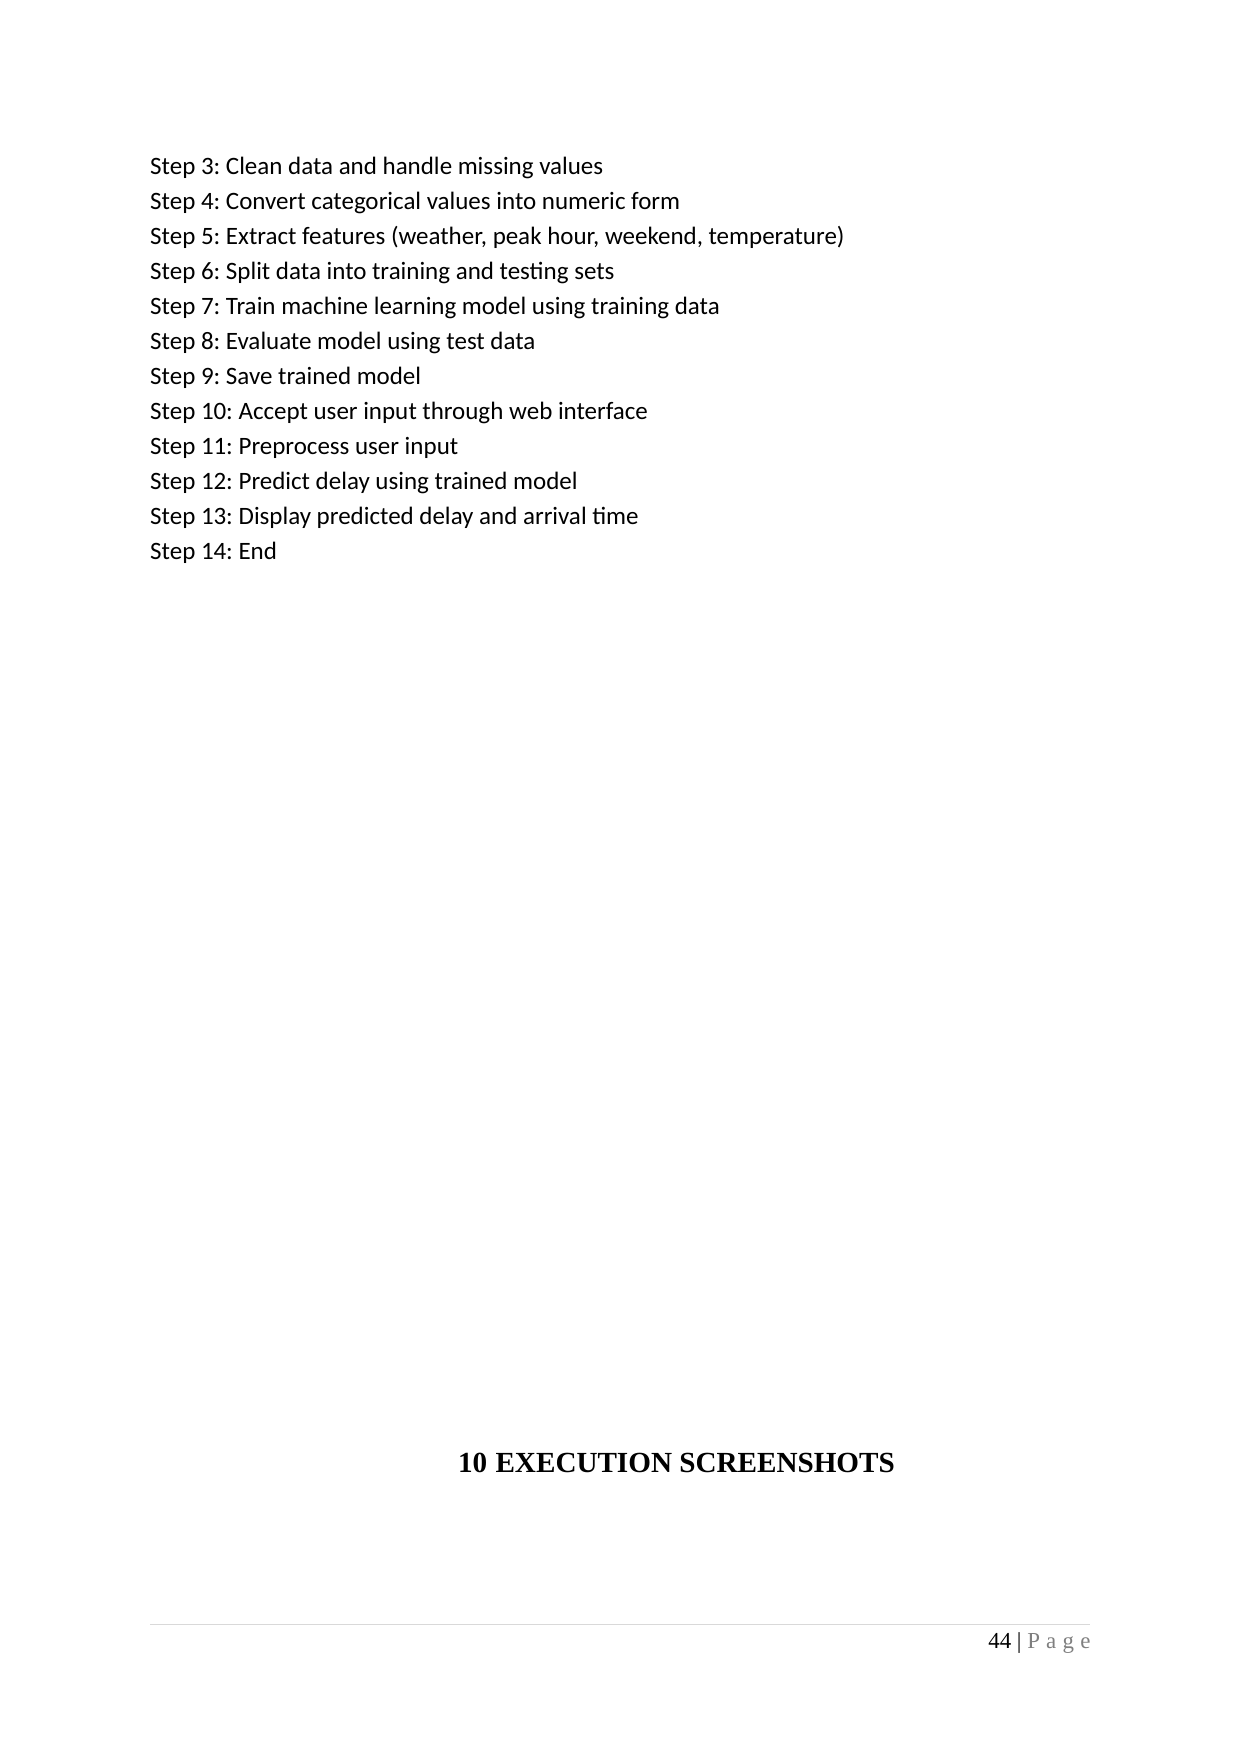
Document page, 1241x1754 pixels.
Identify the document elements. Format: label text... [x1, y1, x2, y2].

text Step 10: Accept user input through web interface [150, 395, 1090, 426]
text Step 8: Evaluate model using test data [150, 325, 1090, 356]
text Step 3: Clean data and handle missing values [150, 150, 1090, 181]
text Step 11: Preprocess user input [150, 430, 1090, 461]
text Step 9: Save trained model [150, 360, 1090, 391]
text Step 6: Split data into training and testing sets [150, 255, 1090, 286]
text Step 13: Display predicted delay and arrival time [150, 500, 1090, 531]
text Step 5: Extract features (weather, peak hour, weekend, temperature) [150, 220, 1090, 251]
text Step 7: Train machine learning model using training data [150, 290, 1090, 321]
list EXECUTION SCREENSHOTS [262, 1445, 1090, 1478]
text Step 14: End [150, 535, 1090, 566]
text Step 4: Convert categorical values into numeric form [150, 185, 1090, 216]
text Step 12: Predict delay using trained model [150, 465, 1090, 496]
